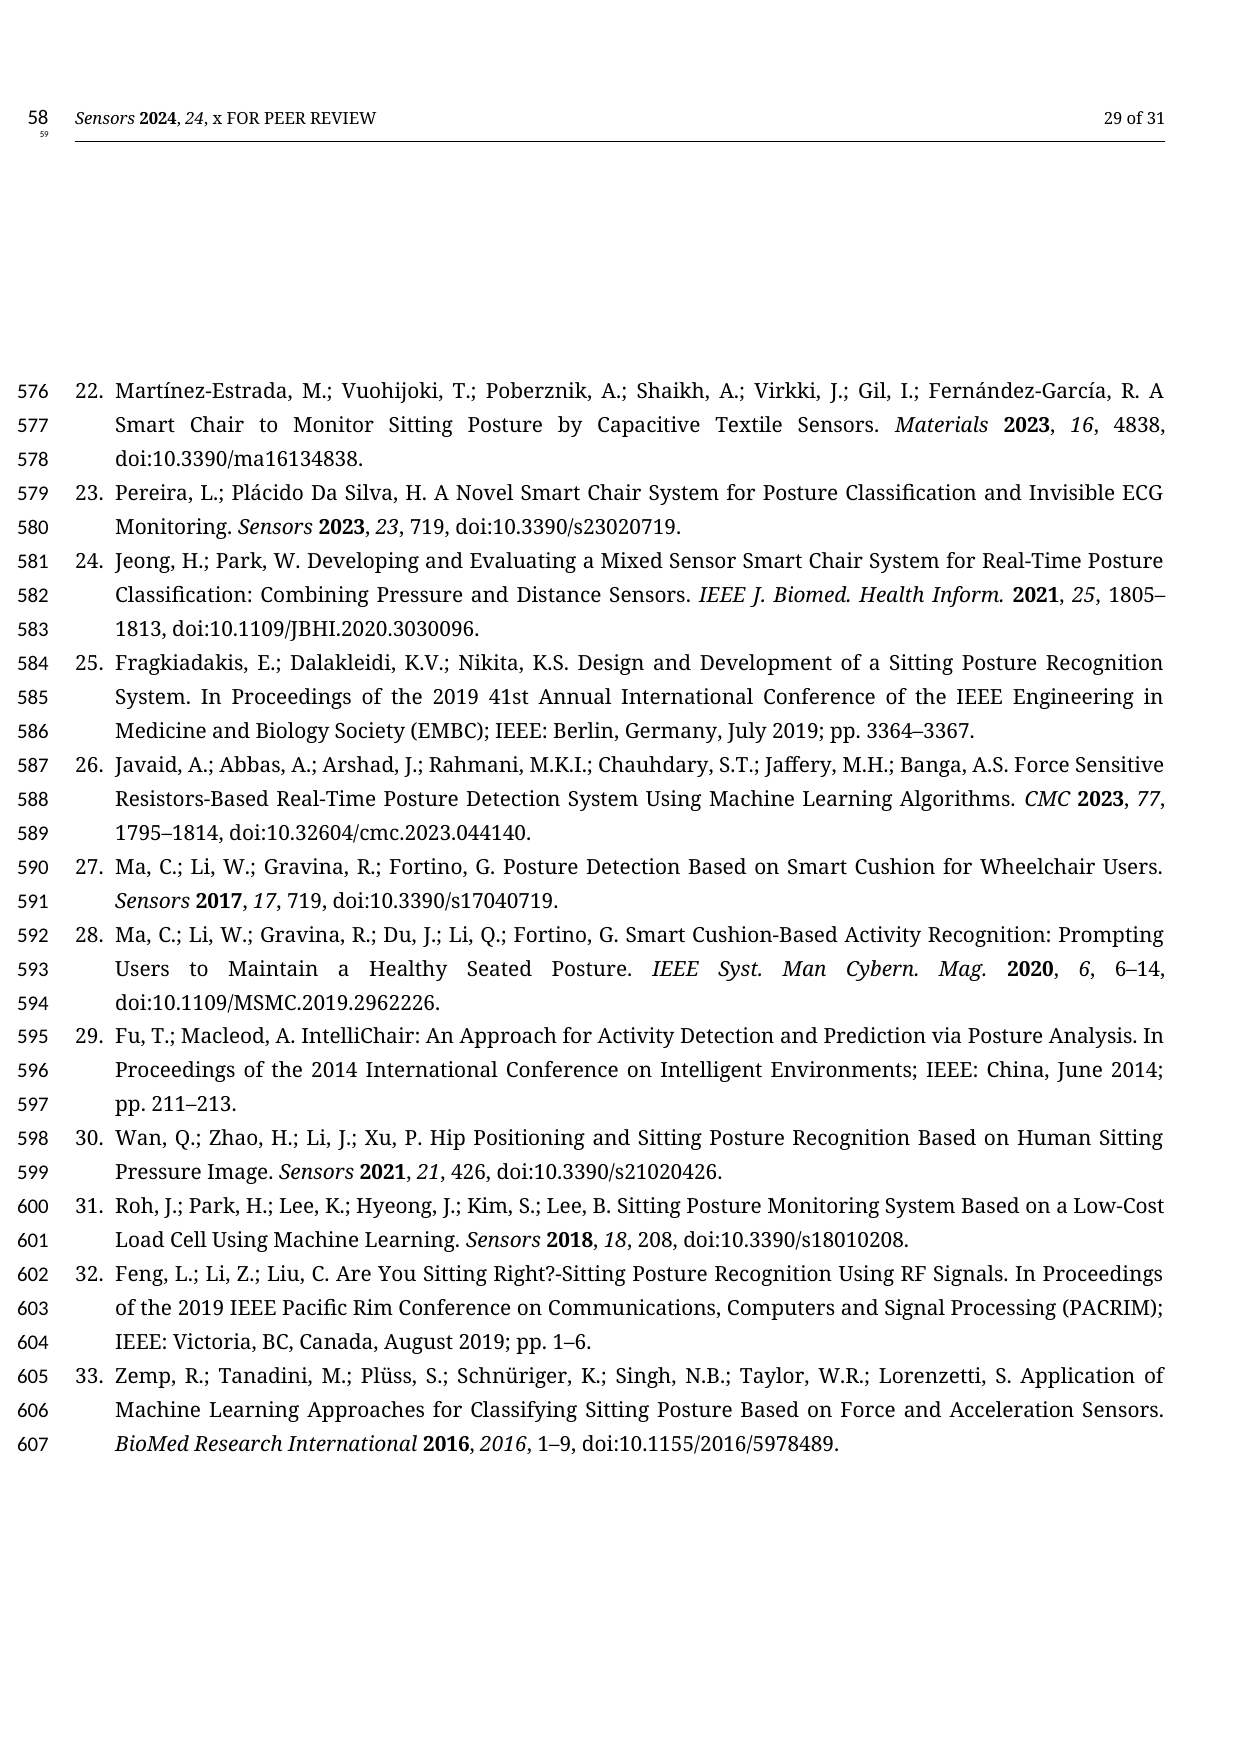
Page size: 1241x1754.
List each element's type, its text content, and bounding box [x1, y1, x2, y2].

text 28. Ma, C.; Li, W.; Gravina, R.; Du, J.; Li, Q.; Fortino, G. Smart Cushion-Based Activity Recognition: Prompting Users to Maintain a Healthy Seated Posture. IEEE Syst. Man Cybern. Mag. 2020, 6, 6–14, doi:10.1109/MSMC.2019.2962226. [75, 917, 1165, 1019]
text 24. Jeong, H.; Park, W. Developing and Evaluating a Mixed Sensor Smart Chair System for Real-Time Posture Classification: Combining Pressure and Distance Sensors. IEEE J. Biomed. Health Inform. 2021, 25, 1805–1813, doi:10.1109/JBHI.2020.3030096. [75, 543, 1165, 645]
text 27. Ma, C.; Li, W.; Gravina, R.; Fortino, G. Posture Detection Based on Smart Cushion for Wheelchair Users. Sensors 2017, 17, 719, doi:10.3390/s17040719. [75, 849, 1165, 917]
text 25. Fragkiadakis, E.; Dalakleidi, K.V.; Nikita, K.S. Design and Development of a Sitting Posture Recognition System. In Proceedings of the 2019 41st Annual International Conference of the IEEE Engineering in Medicine and Biology Society (EMBC); IEEE: Berlin, Germany, July 2019; pp. 3364–3367. [75, 645, 1165, 747]
text 22. Martínez-Estrada, M.; Vuohijoki, T.; Poberznik, A.; Shaikh, A.; Virkki, J.; Gil, I.; Fernández-García, R. A Smart Chair to Monitor Sitting Posture by Capacitive Textile Sensors. Materials 2023, 16, 4838, doi:10.3390/ma16134838. [75, 374, 1165, 476]
text 26. Javaid, A.; Abbas, A.; Arshad, J.; Rahmani, M.K.I.; Chauhdary, S.T.; Jaffery, M.H.; Banga, A.S. Force Sensitive Resistors-Based Real-Time Posture Detection System Using Machine Learning Algorithms. CMC 2023, 77, 1795–1814, doi:10.32604/cmc.2023.044140. [75, 747, 1165, 849]
text 32. Feng, L.; Li, Z.; Liu, C. Are You Sitting Right?-Sitting Posture Recognition Using RF Signals. In Proceedings of the 2019 IEEE Pacific Rim Conference on Communications, Computers and Signal Processing (PACRIM); IEEE: Victoria, BC, Canada, August 2019; pp. 1–6. [75, 1257, 1165, 1358]
text 23. Pereira, L.; Plácido Da Silva, H. A Novel Smart Chair System for Posture Classification and Invisible ECG Monitoring. Sensors 2023, 23, 719, doi:10.3390/s23020719. [75, 476, 1165, 543]
text 33. Zemp, R.; Tanadini, M.; Plüss, S.; Schnüriger, K.; Singh, N.B.; Taylor, W.R.; Lorenzetti, S. Application of Machine Learning Approaches for Classifying Sitting Posture Based on Force and Acceleration Sensors. BioMed Research International 2016, 2016, 1–9, doi:10.1155/2016/5978489. [75, 1358, 1165, 1460]
text 29. Fu, T.; Macleod, A. IntelliChair: An Approach for Activity Detection and Prediction via Posture Analysis. In Proceedings of the 2014 International Conference on Intelligent Environments; IEEE: China, June 2014; pp. 211–213. [75, 1019, 1165, 1121]
text 30. Wan, Q.; Zhao, H.; Li, J.; Xu, P. Hip Positioning and Sitting Posture Recognition Based on Human Sitting Pressure Image. Sensors 2021, 21, 426, doi:10.3390/s21020426. [75, 1121, 1165, 1189]
text 31. Roh, J.; Park, H.; Lee, K.; Hyeong, J.; Kim, S.; Lee, B. Sitting Posture Monitoring System Based on a Low-Cost Load Cell Using Machine Learning. Sensors 2018, 18, 208, doi:10.3390/s18010208. [75, 1189, 1165, 1257]
